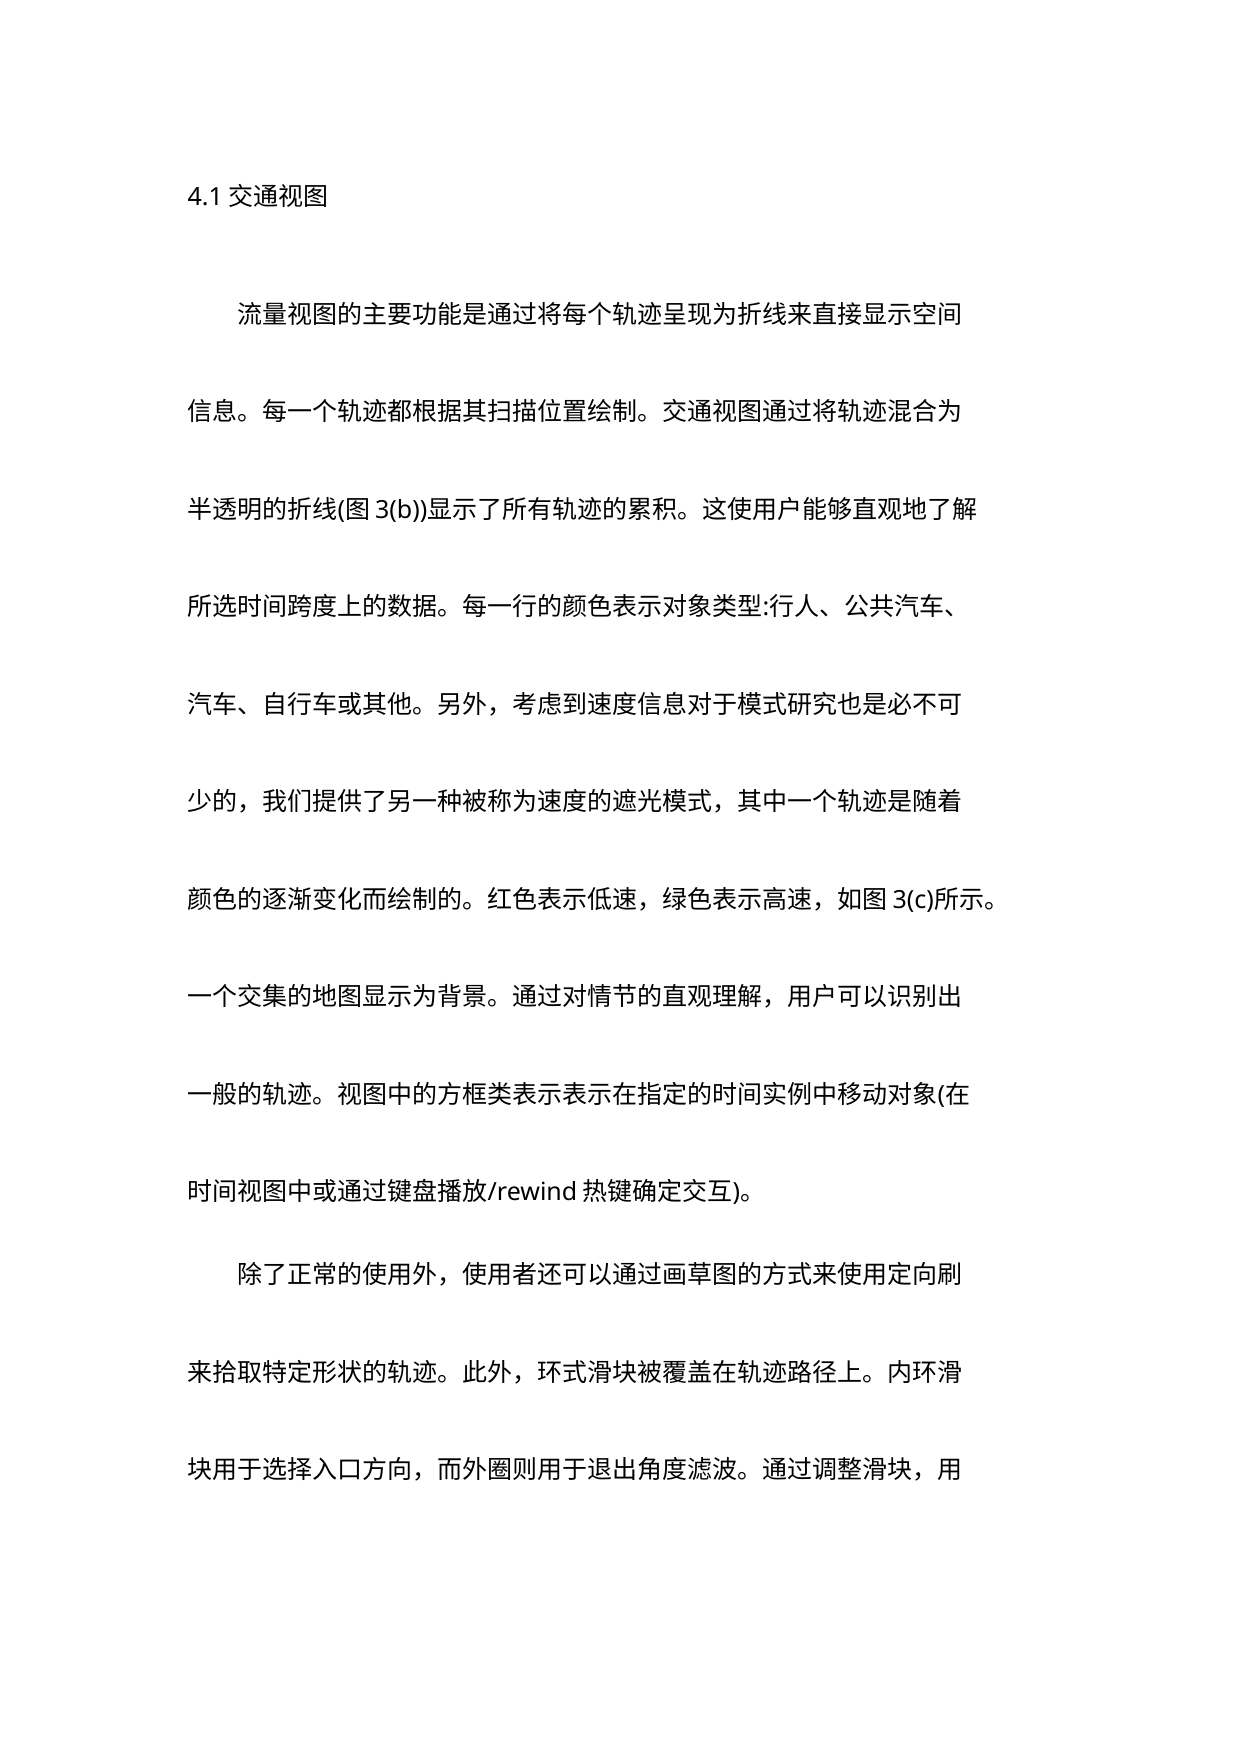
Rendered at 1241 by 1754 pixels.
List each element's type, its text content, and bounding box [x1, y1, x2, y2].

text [187, 1241, 987, 1501]
subtitle 4.1交通视图 [187, 162, 1053, 227]
text 流量视图的主要功能是通过将每个轨迹呈现为折线来直接显示空间信息。每一个轨迹都根据其扫描位置绘制。交通视图通过将轨迹混合为半透明的折线(图3(b))显示了所有轨迹的累积。这使用户能够直观地了解所选时间跨度上的数据。每一行的颜色表示对象类型:行人、公共汽车、汽车、自行车或其他。另外，考虑到速度信息对于模式研究也是必不可少的，我们提供了另一种被称为速度的遮光模式，其中一个轨迹是随着颜色的逐渐变化而绘制的。红色表示低速，绿色表示高速，如图3(c)所示。一个交集的地图显示为背景。通过对情节的直观理解，用户可以识别出一般的轨迹。视图中的方框类表示表示在指定的时间实例中移动对象(在时间视图中或通过键盘播放/rewind热键确定交互)。 [187, 280, 987, 1222]
